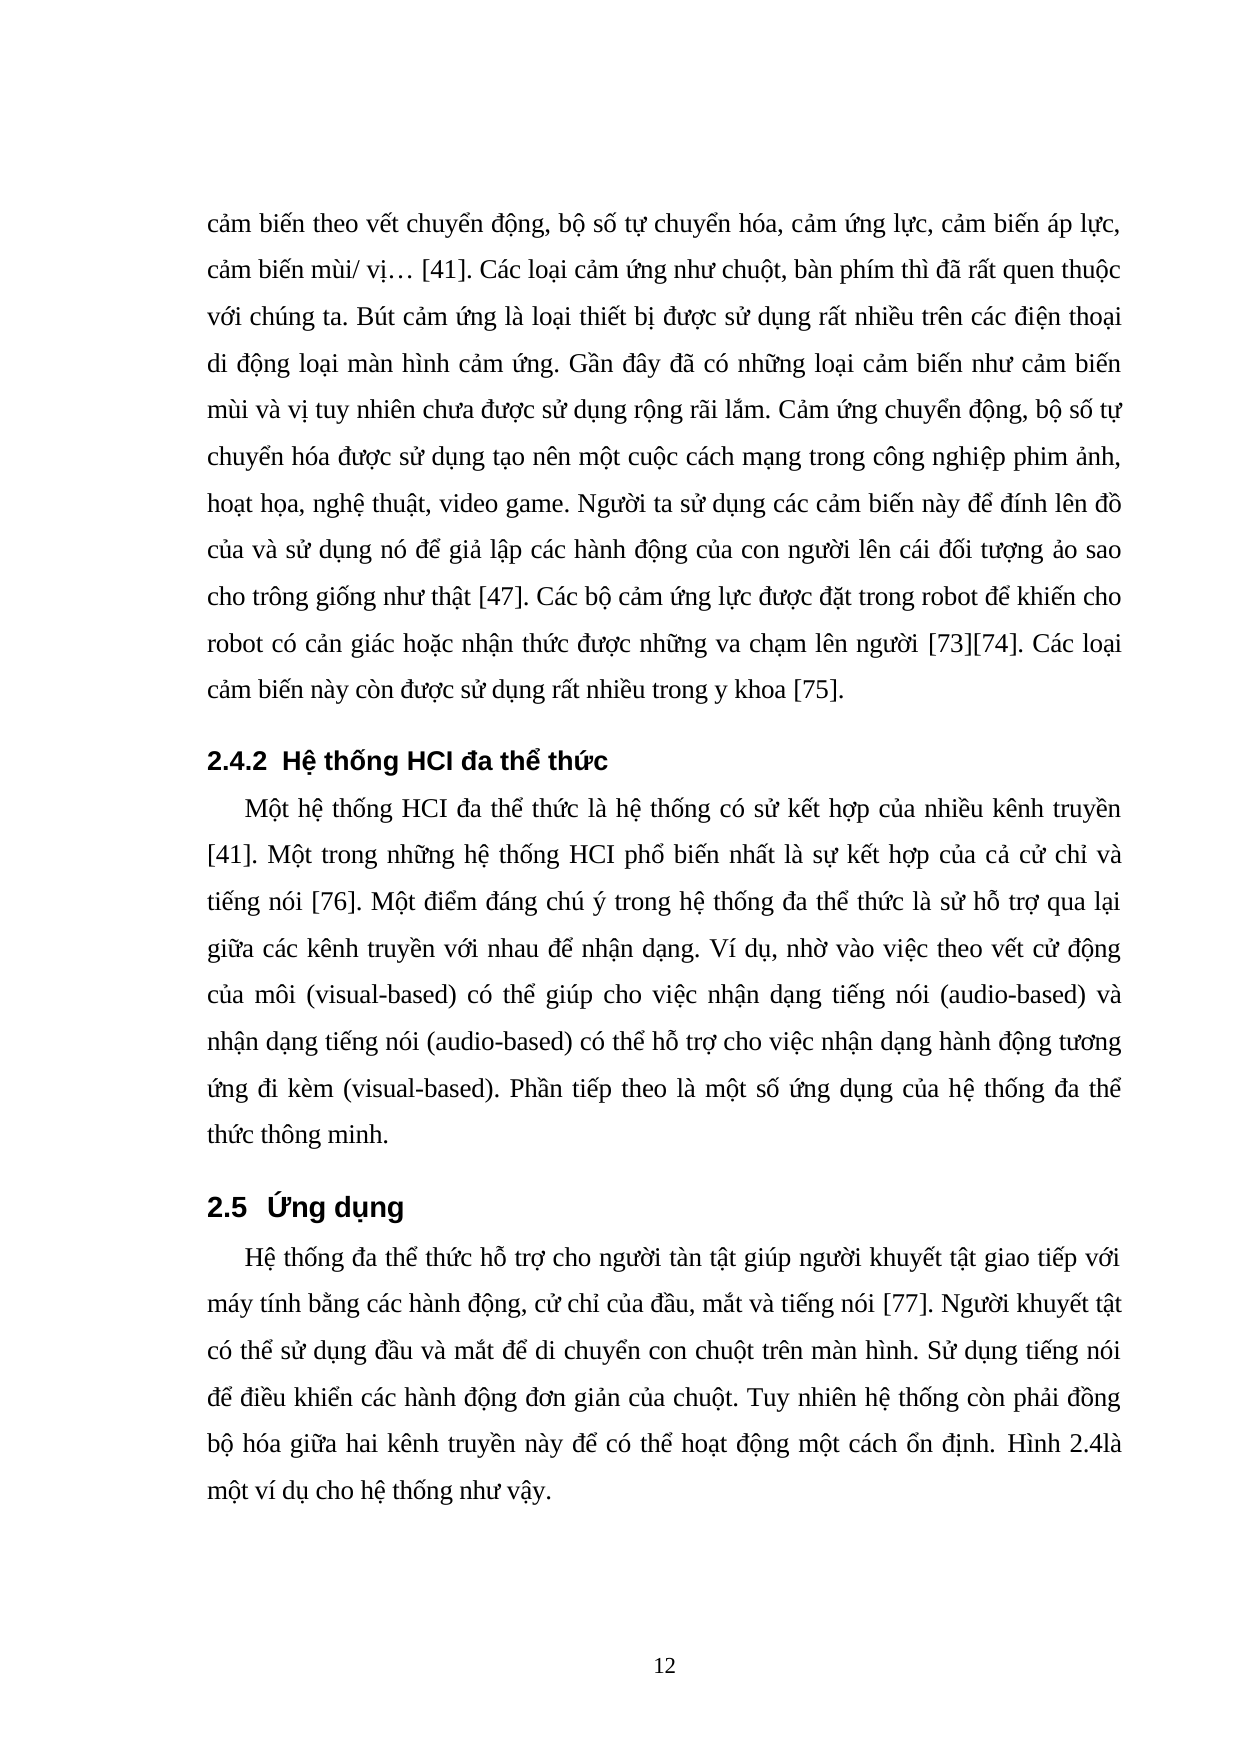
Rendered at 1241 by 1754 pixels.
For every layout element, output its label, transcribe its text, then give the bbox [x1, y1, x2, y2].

subtitle Hệ thống HCI đa thể thức [207, 745, 1122, 776]
subtitle Ứng dụng [207, 1190, 1122, 1224]
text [207, 207, 1122, 704]
text Một hệ thống HCI đa thể thức là hệ thống có sử kết hợp của nhiều kênh truyền [41]. Một trong những hệ thống HCI phổ biến nhất là sự kết hợp của cả cử chỉ và tiếng nói [76]. Một điểm đáng chú ý trong hệ thống đa thể thức là sử hỗ trợ qua lại giữa các kênh truyền với nhau để nhận dạng. Ví dụ, nhờ vào việc theo vết cử động của môi (visual-based) có thể giúp cho việc nhận dạng tiếng nói (audio-based) và nhận dạng tiếng nói (audio-based) có thể hỗ trợ cho việc nhận dạng hành động tương ứng đi kèm (visual-based). Phần tiếp theo là một số ứng dụng của hệ thống đa thể thức thông minh. [207, 792, 1122, 1150]
